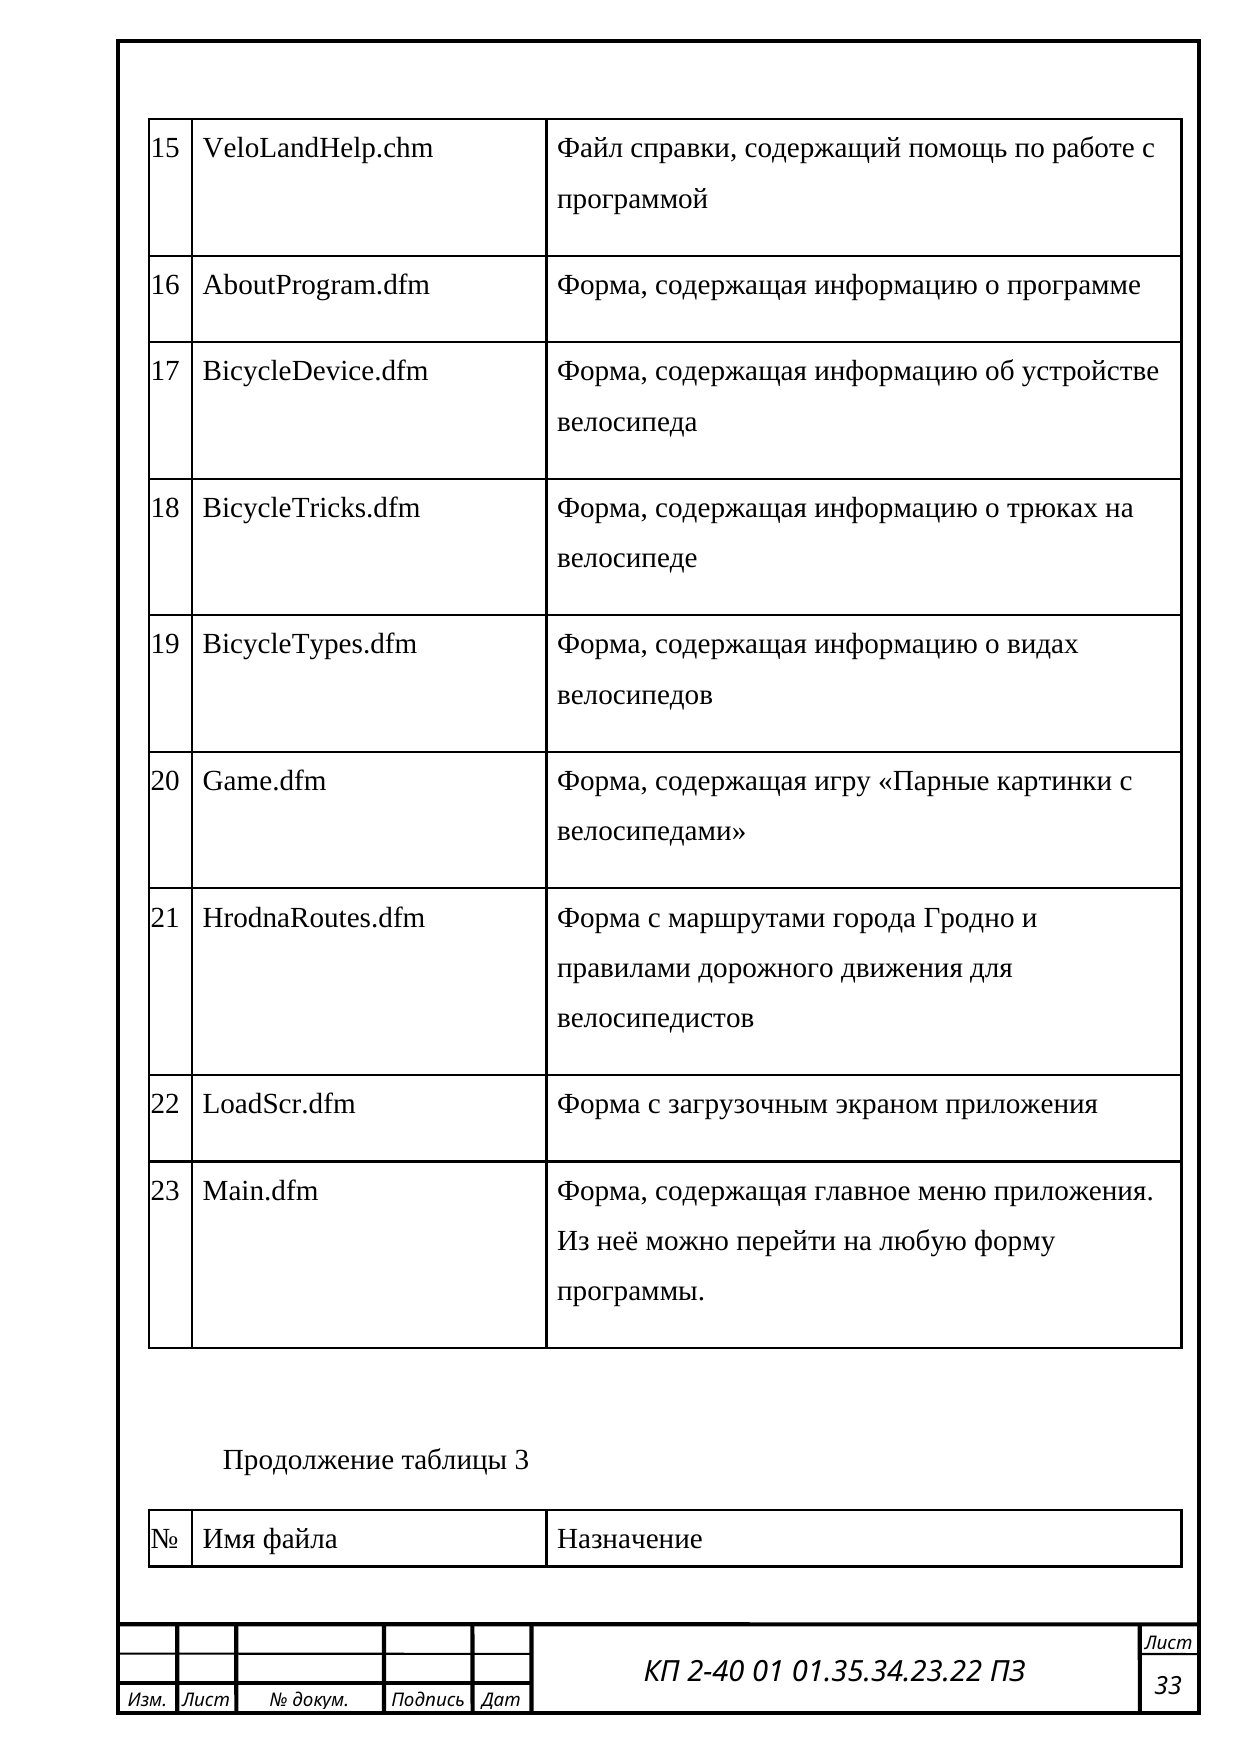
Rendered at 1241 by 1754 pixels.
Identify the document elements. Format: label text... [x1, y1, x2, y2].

table_cell Форма, содержащая информацию о трюках на велосипеде [548, 480, 1180, 614]
table_cell 15 [150, 120, 191, 255]
table_header № [150, 1511, 191, 1565]
table_cell Форма с загрузочным экраном приложения [548, 1076, 1180, 1160]
table_cell BicycleTypes.dfm [193, 616, 545, 751]
table_header Имя файла [193, 1511, 545, 1565]
table_cell 22 [150, 1076, 191, 1160]
text Продолжение таблицы 3 [148, 1442, 1181, 1476]
table_cell BicycleDevice.dfm [193, 343, 545, 477]
table_cell 16 [150, 257, 191, 341]
table_cell 18 [150, 480, 191, 614]
table_cell Форма, содержащая игру «Парные картинки с велосипедами» [548, 753, 1180, 887]
table_cell 20 [150, 753, 191, 887]
table_cell 23 [150, 1163, 191, 1347]
table_cell Game.dfm [193, 753, 545, 887]
table_cell Форма, содержащая главное меню приложения. Из неё можно перейти на любую форму программы. [548, 1163, 1180, 1347]
table_cell VeloLandHelp.chm [193, 120, 545, 255]
table_cell Форма, содержащая информацию о программе [548, 257, 1180, 341]
table_cell Форма, содержащая информацию об устройстве велосипеда [548, 343, 1180, 477]
table_cell AboutProgram.dfm [193, 257, 545, 341]
table_cell Форма с маршрутами города Гродно и правилами дорожного движения для велосипедистов [548, 889, 1180, 1074]
table_cell Main.dfm [193, 1163, 545, 1347]
table_cell Файл справки, содержащий помощь по работе с программой [548, 120, 1180, 255]
table_cell BicycleTricks.dfm [193, 480, 545, 614]
table_cell 19 [150, 616, 191, 751]
table_cell 17 [150, 343, 191, 477]
table_cell HrodnaRoutes.dfm [193, 889, 545, 1074]
table_header Назначение [548, 1511, 1180, 1565]
table_cell 21 [150, 889, 191, 1074]
table_cell Форма, содержащая информацию о видах велосипедов [548, 616, 1180, 751]
table_cell LoadScr.dfm [193, 1076, 545, 1160]
